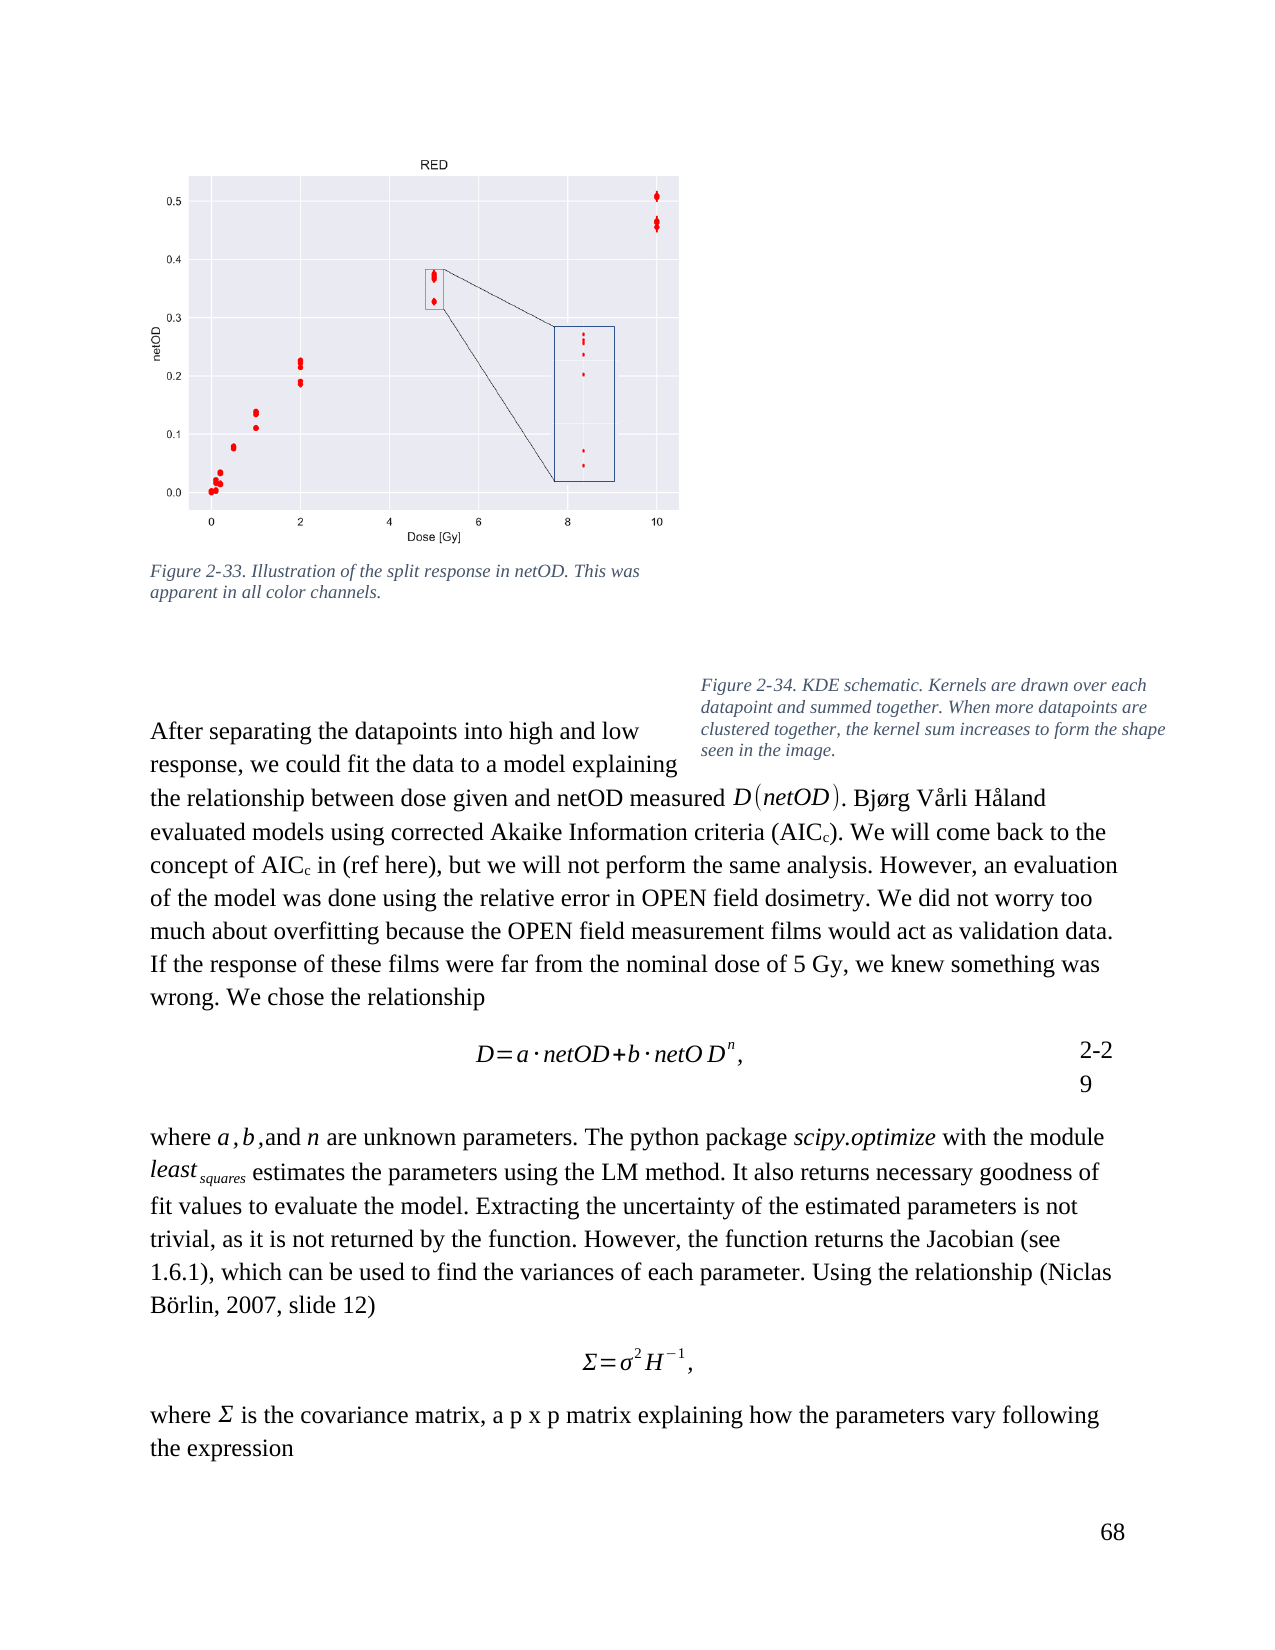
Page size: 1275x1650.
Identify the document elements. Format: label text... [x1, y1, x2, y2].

table_header [150, 1036, 1068, 1122]
text where and are unknown parameters. The python package scipy.optimize with the module estimates the parameters using the LM method. It also returns necessary goodness of fit values to evaluate the model. Extracting the uncertainty of the estimated parameters is not trivial, as it is not returned by the function. However, the function returns the Jacobian (see 1.6.1), which can be used to find the variances of each parameter. Using the relationship (Niclas Börlin, 2007, slide 12) [150, 1122, 1125, 1319]
text where is the covariance matrix, a p x p matrix explaining how the parameters vary following the expression [150, 1400, 1125, 1462]
text After separating the datapoints into high and low response, we could fit the data to a model explaining the relationship between dose given and netOD measured . Bjørg Vårli Håland evaluated models using corrected Akaike Information criteria (AICc). We will come back to the concept of AICc in (ref here), but we will not perform the same analysis. However, an evaluation of the model was done using the relative error in OPEN field dosimetry. We did not worry too much about overfitting because the OPEN field measurement films would act as validation data. If the response of these films were far from the nominal dose of 5 Gy, we knew something was wrong. We chose the relationship [150, 716, 1125, 1011]
picture [150, 150, 696, 551]
